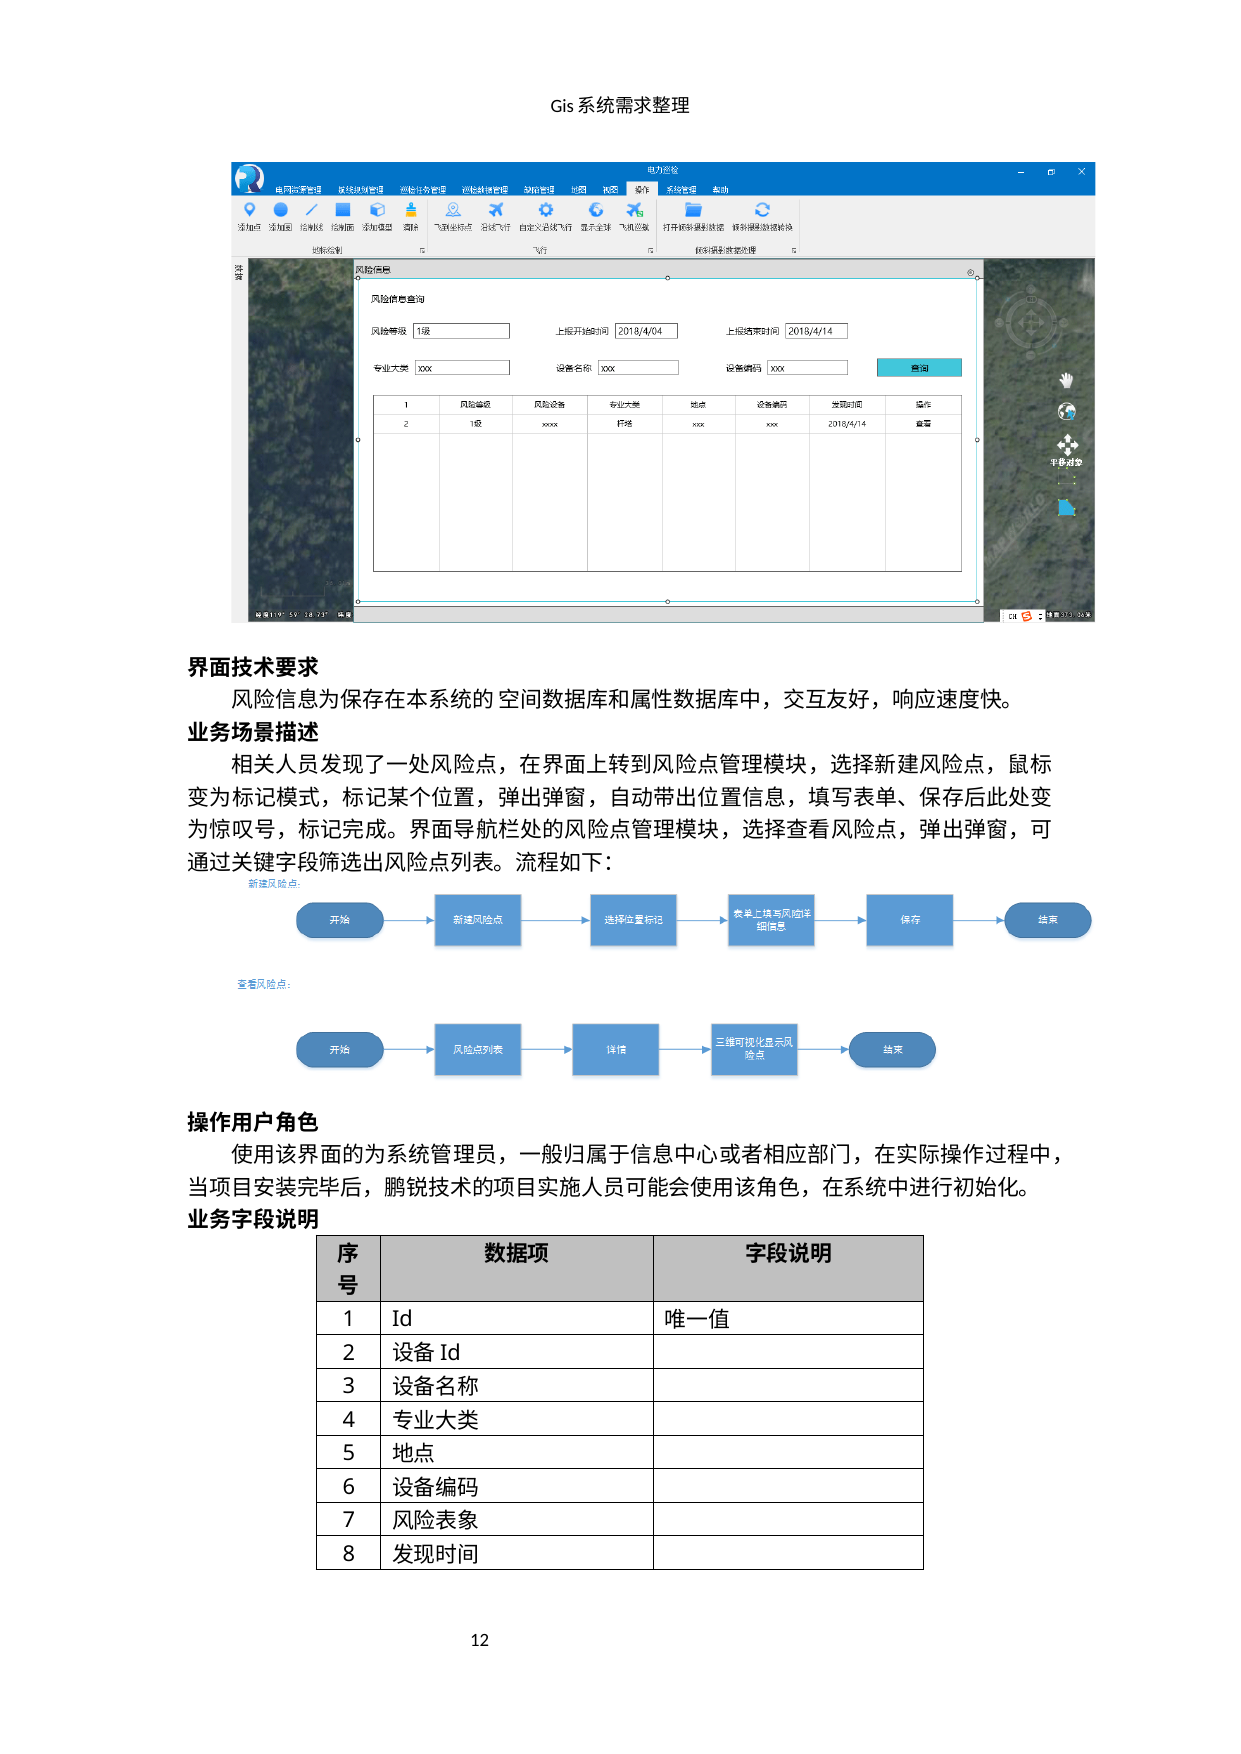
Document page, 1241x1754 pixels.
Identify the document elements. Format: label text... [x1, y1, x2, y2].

table_cell 2 [317, 1335, 380, 1368]
table_cell 发现时间 [381, 1536, 653, 1569]
text 风险信息为保存在本系统的 空间数据库和属性数据库中，交互友好，响应速度快。 [187, 682, 1053, 714]
table_cell [654, 1503, 923, 1535]
table_cell 专业大类 [381, 1402, 653, 1435]
table_cell 设备编码 [381, 1469, 653, 1502]
table_cell 设备名称 [381, 1369, 653, 1401]
text 使用该界面的为系统管理员，一般归属于信息中心或者相应部门，在实际操作过程中，当项目安装完毕后，鹏锐技术的项目实施人员可能会使用该角色，在系统中进行初始化。 [187, 1137, 1053, 1202]
text 业务字段说明 [187, 1202, 1053, 1234]
table_cell Id [381, 1302, 653, 1334]
table_cell 地点 [381, 1436, 653, 1468]
table_cell 风险表象 [381, 1503, 653, 1535]
text 操作用户角色 [187, 1104, 1053, 1137]
table_cell [654, 1335, 923, 1368]
table_cell 1 [317, 1302, 380, 1334]
table_cell 6 [317, 1469, 380, 1502]
picture [231, 877, 1096, 1082]
table_cell [654, 1436, 923, 1468]
table_cell 5 [317, 1436, 380, 1468]
table_header 序号 [317, 1236, 380, 1301]
table_header 数据项 [381, 1236, 653, 1301]
table_cell 设备Id [381, 1335, 653, 1368]
table_cell [654, 1536, 923, 1569]
text 相关人员发现了一处风险点，在界面上转到风险点管理模块，选择新建风险点，鼠标变为标记模式，标记某个位置，弹出弹窗，自动带出位置信息，填写表单、保存后此处变为惊叹号，标记完成。界面导航栏处的风险点管理模块，选择查看风险点，弹出弹窗，可通过关键字段筛选出风险点列表。流程如下： [187, 747, 1053, 877]
table_cell 8 [317, 1536, 380, 1569]
table_header 字段说明 [654, 1236, 923, 1301]
table_cell [654, 1369, 923, 1401]
table_cell [654, 1402, 923, 1435]
table_cell [654, 1469, 923, 1502]
table_cell 4 [317, 1402, 380, 1435]
picture [231, 162, 1096, 623]
text 业务场景描述 [187, 714, 1053, 747]
table_cell 7 [317, 1503, 380, 1535]
table_cell 3 [317, 1369, 380, 1401]
table_cell 唯一值 [654, 1302, 923, 1334]
